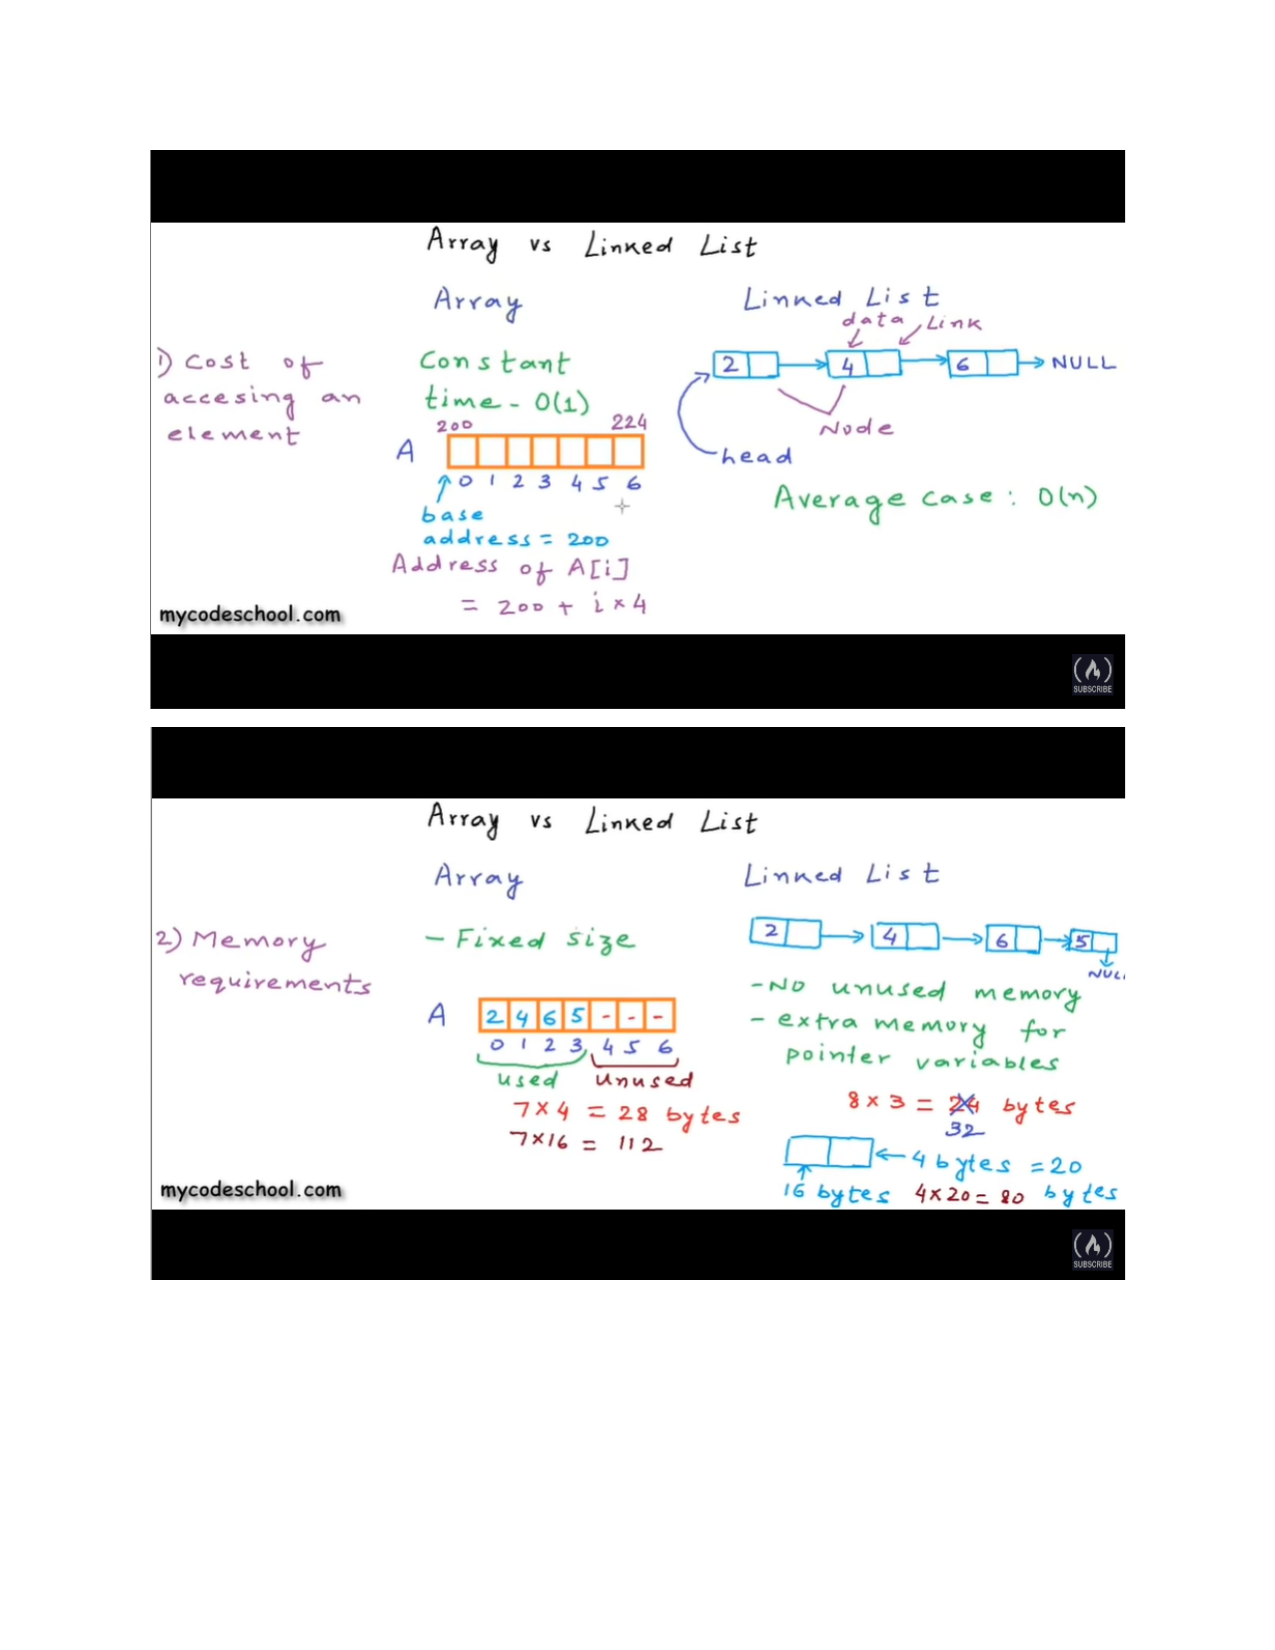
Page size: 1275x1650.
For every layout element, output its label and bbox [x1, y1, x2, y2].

picture [150, 150, 1125, 709]
picture [150, 727, 1125, 1280]
